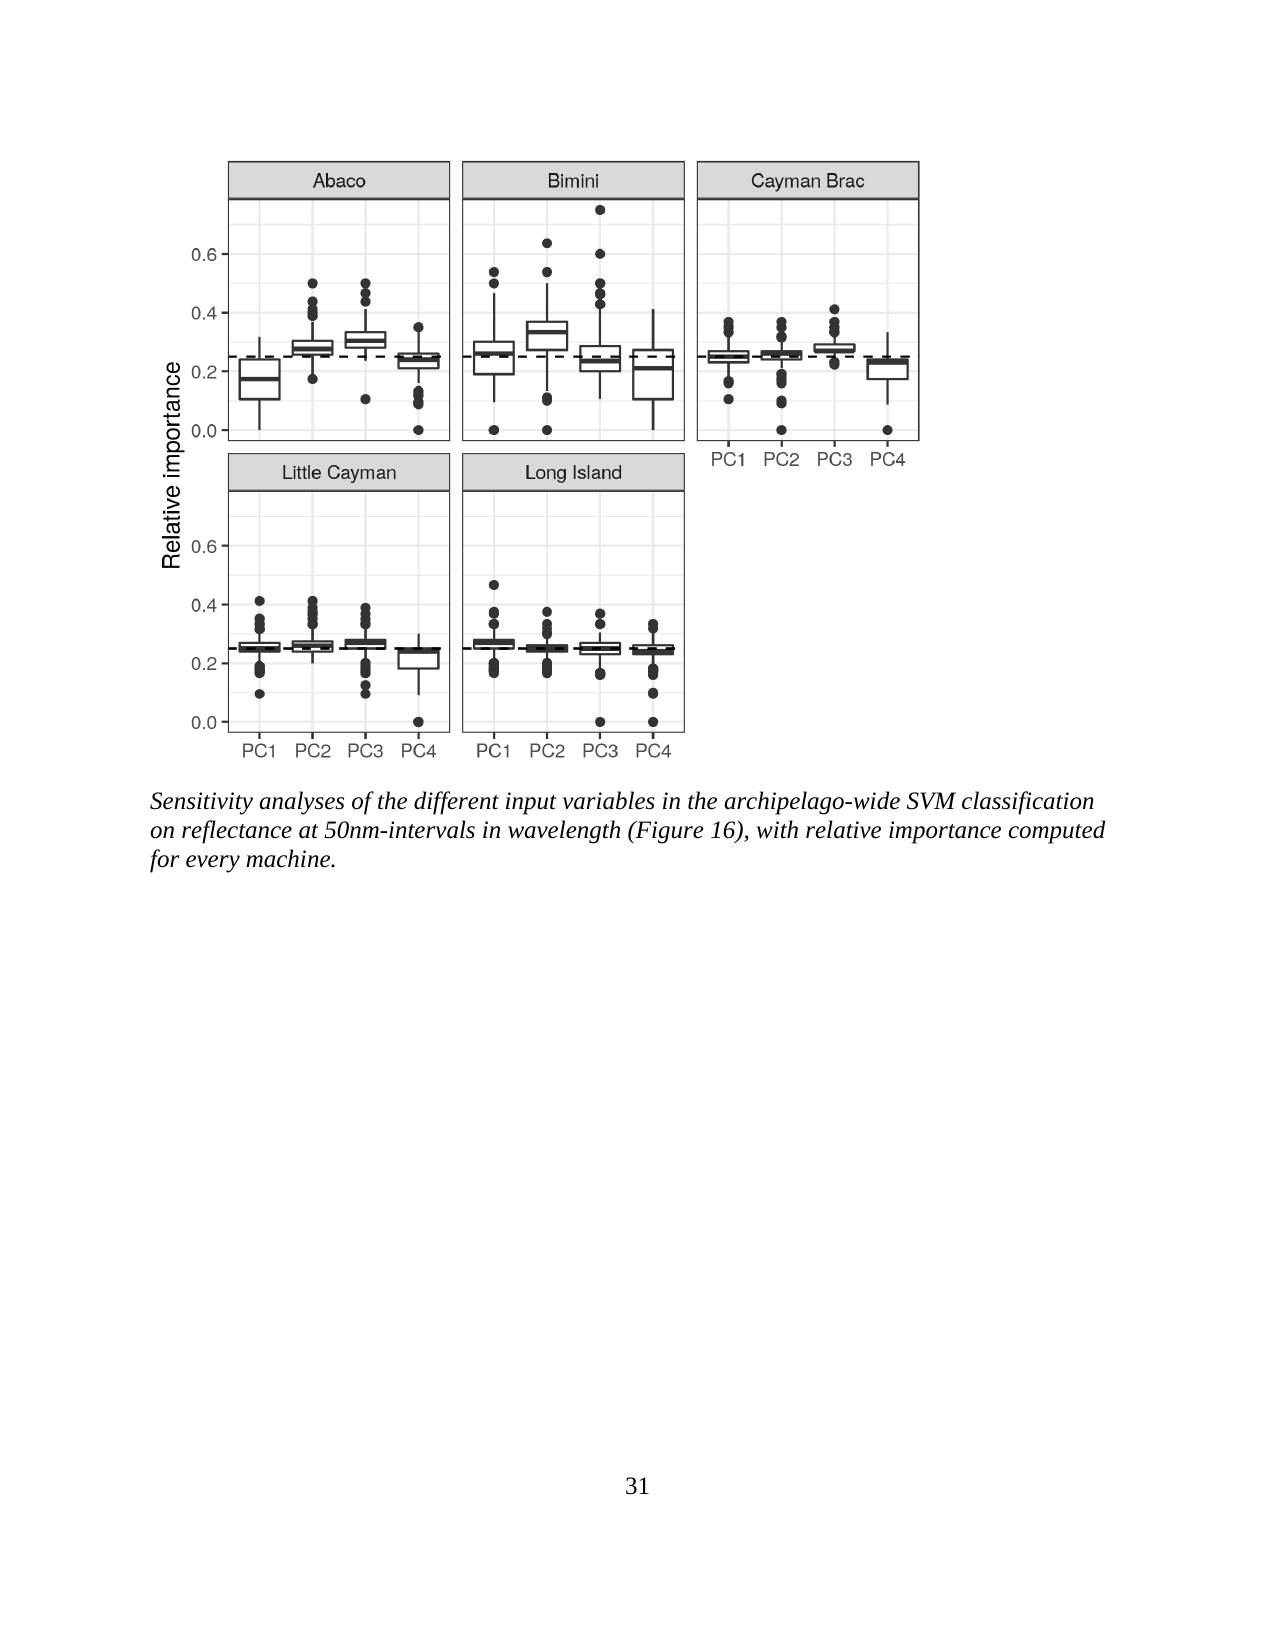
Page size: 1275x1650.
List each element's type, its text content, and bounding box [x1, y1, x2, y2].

picture [150, 150, 930, 774]
text Sensitivity analyses of the different input variables in the archipelago-wide SVM classification on reflectance at 50nm-intervals in wavelength (Figure 16), with relative importance computed for every machine. [150, 786, 1125, 873]
